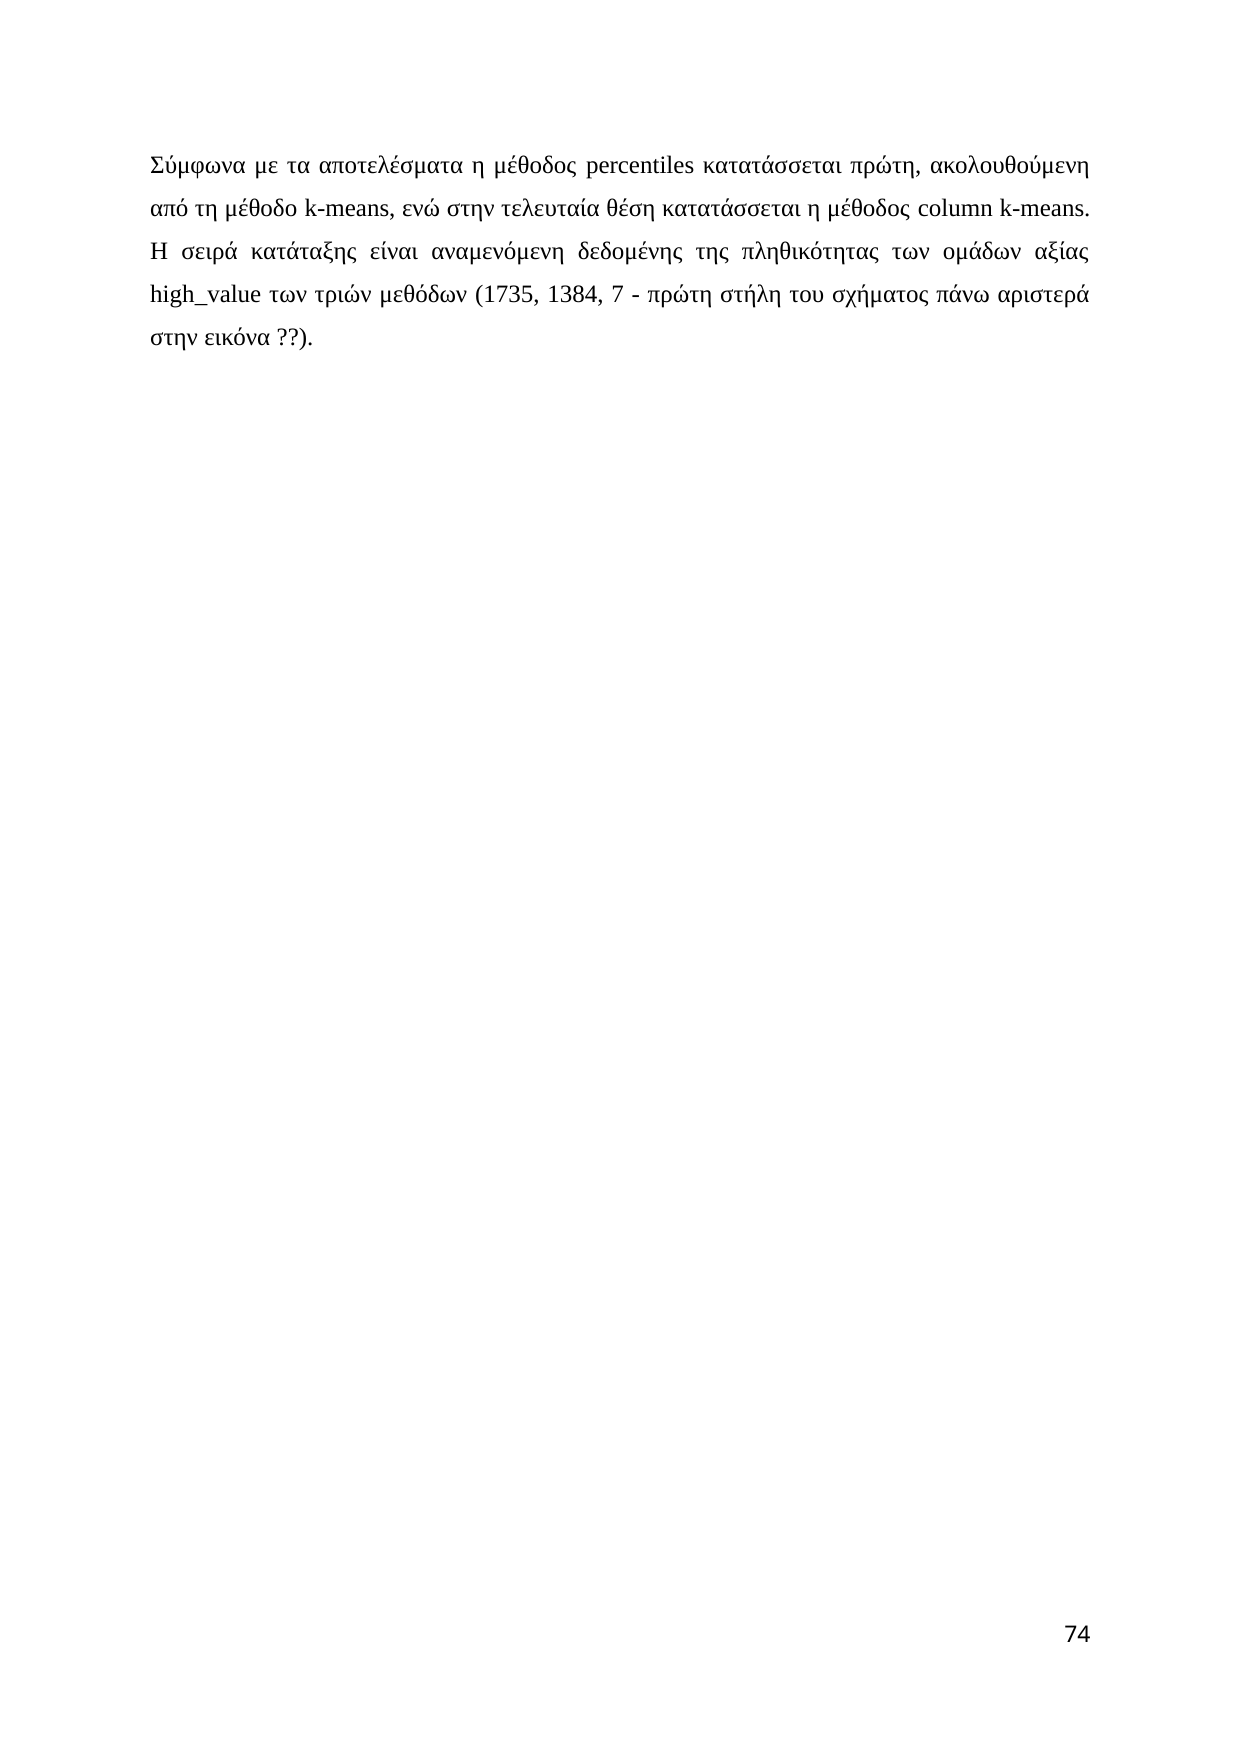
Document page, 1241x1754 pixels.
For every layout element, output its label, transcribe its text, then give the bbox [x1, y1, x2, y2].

text Σύμφωνα με τα αποτελέσματα η μέθοδος percentiles κατατάσσεται πρώτη, ακολουθούμενη από τη μέθοδο k-means, ενώ στην τελευταία θέση κατατάσσεται η μέθοδος column k-means. Η σειρά κατάταξης είναι αναμενόμενη δεδομένης της πληθικότητας των ομάδων αξίας high_value των τριών μεθόδων (1735, 1384, 7 - πρώτη στήλη του σχήματος πάνω αριστερά στην εικόνα ??). [150, 150, 1090, 351]
